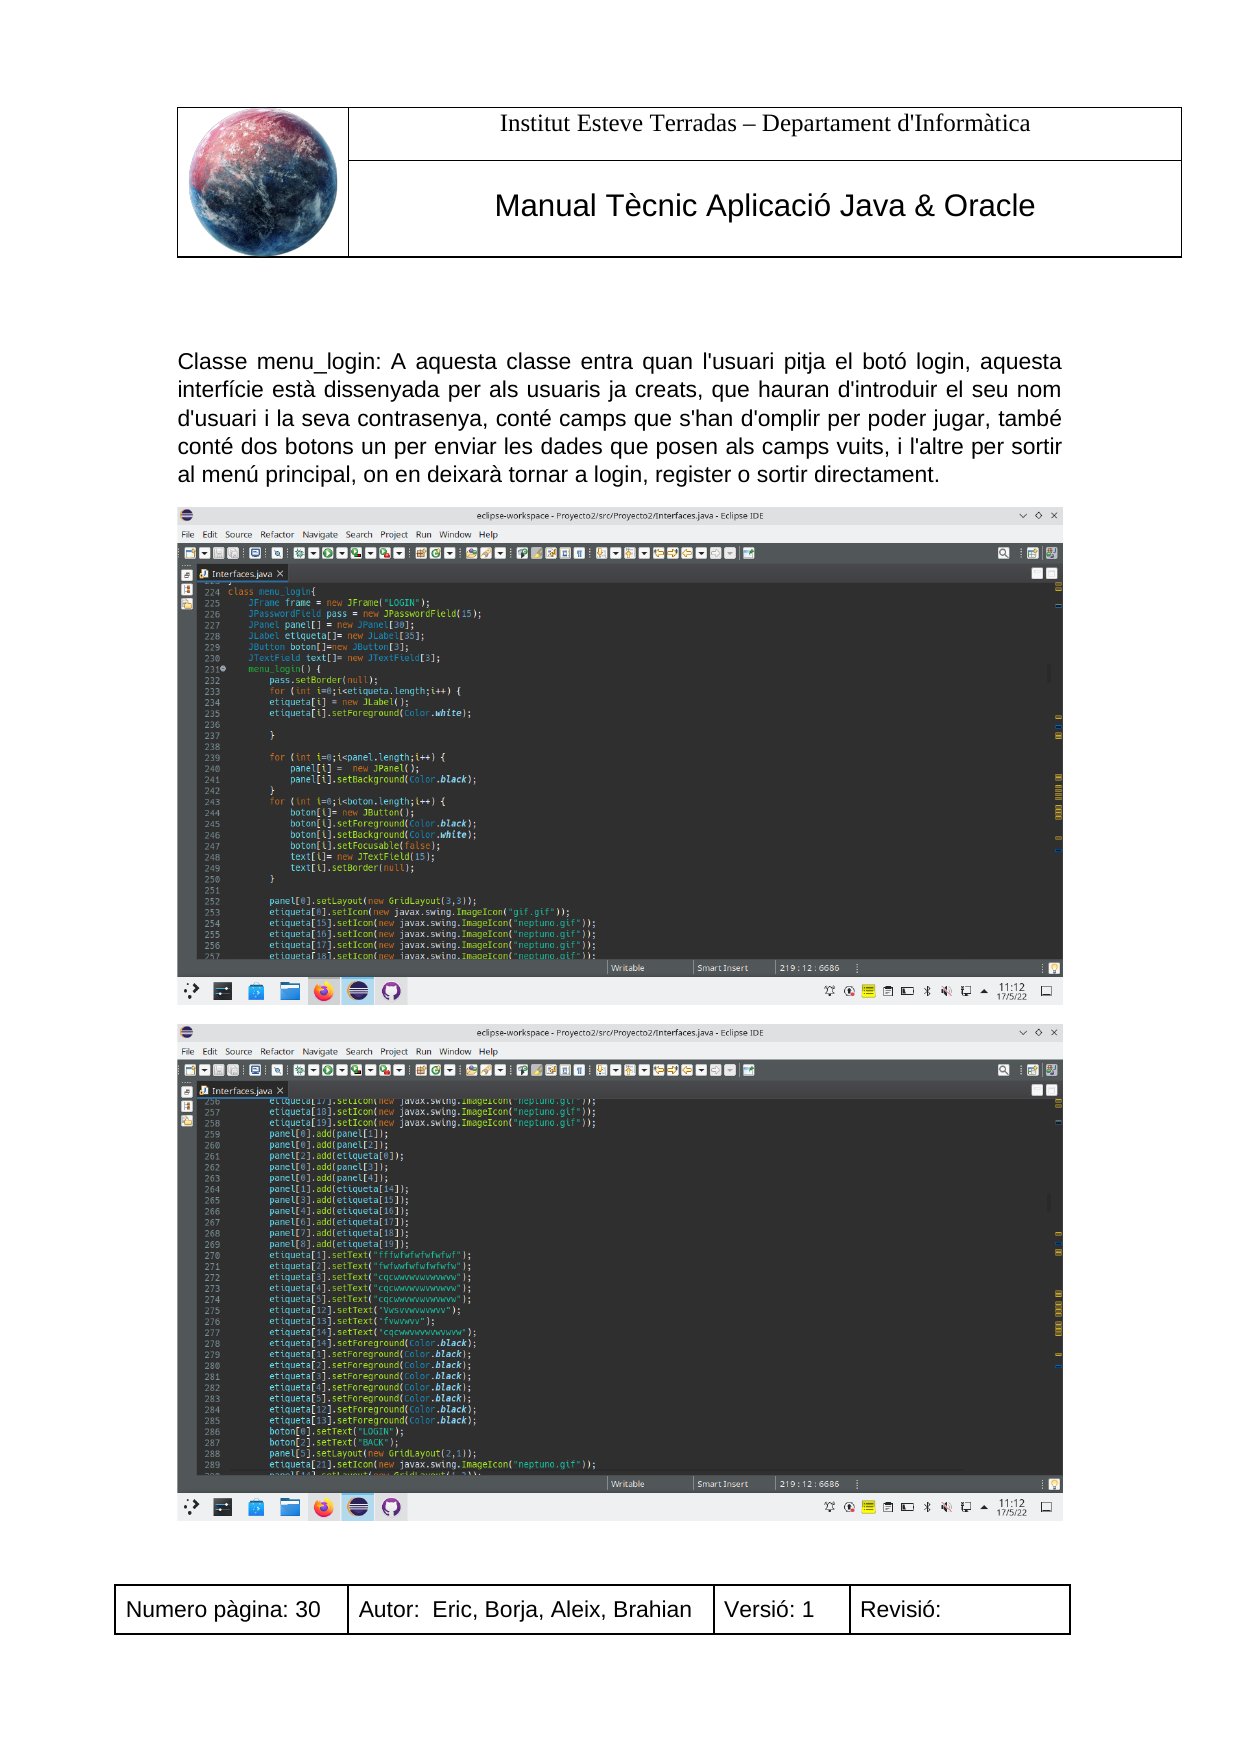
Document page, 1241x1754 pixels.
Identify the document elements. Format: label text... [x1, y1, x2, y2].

picture [188, 107, 338, 257]
picture [177, 1023, 1063, 1521]
text Classe menu_login: A aquesta classe entra quan l'usuari pitja el botó login, aquesta interfície està dissenyada per als usuaris ja creats, que hauran d'introduir el seu nom d'usuari i la seva contrasenya, conté camps que s'han d'omplir per poder jugar, també conté dos botons un per enviar les dades que posen als camps vuits, i l'altre per sortir al menú principal, on en deixarà tornar a login, register o sortir directament. [177, 348, 1063, 488]
picture [177, 506, 1063, 1005]
